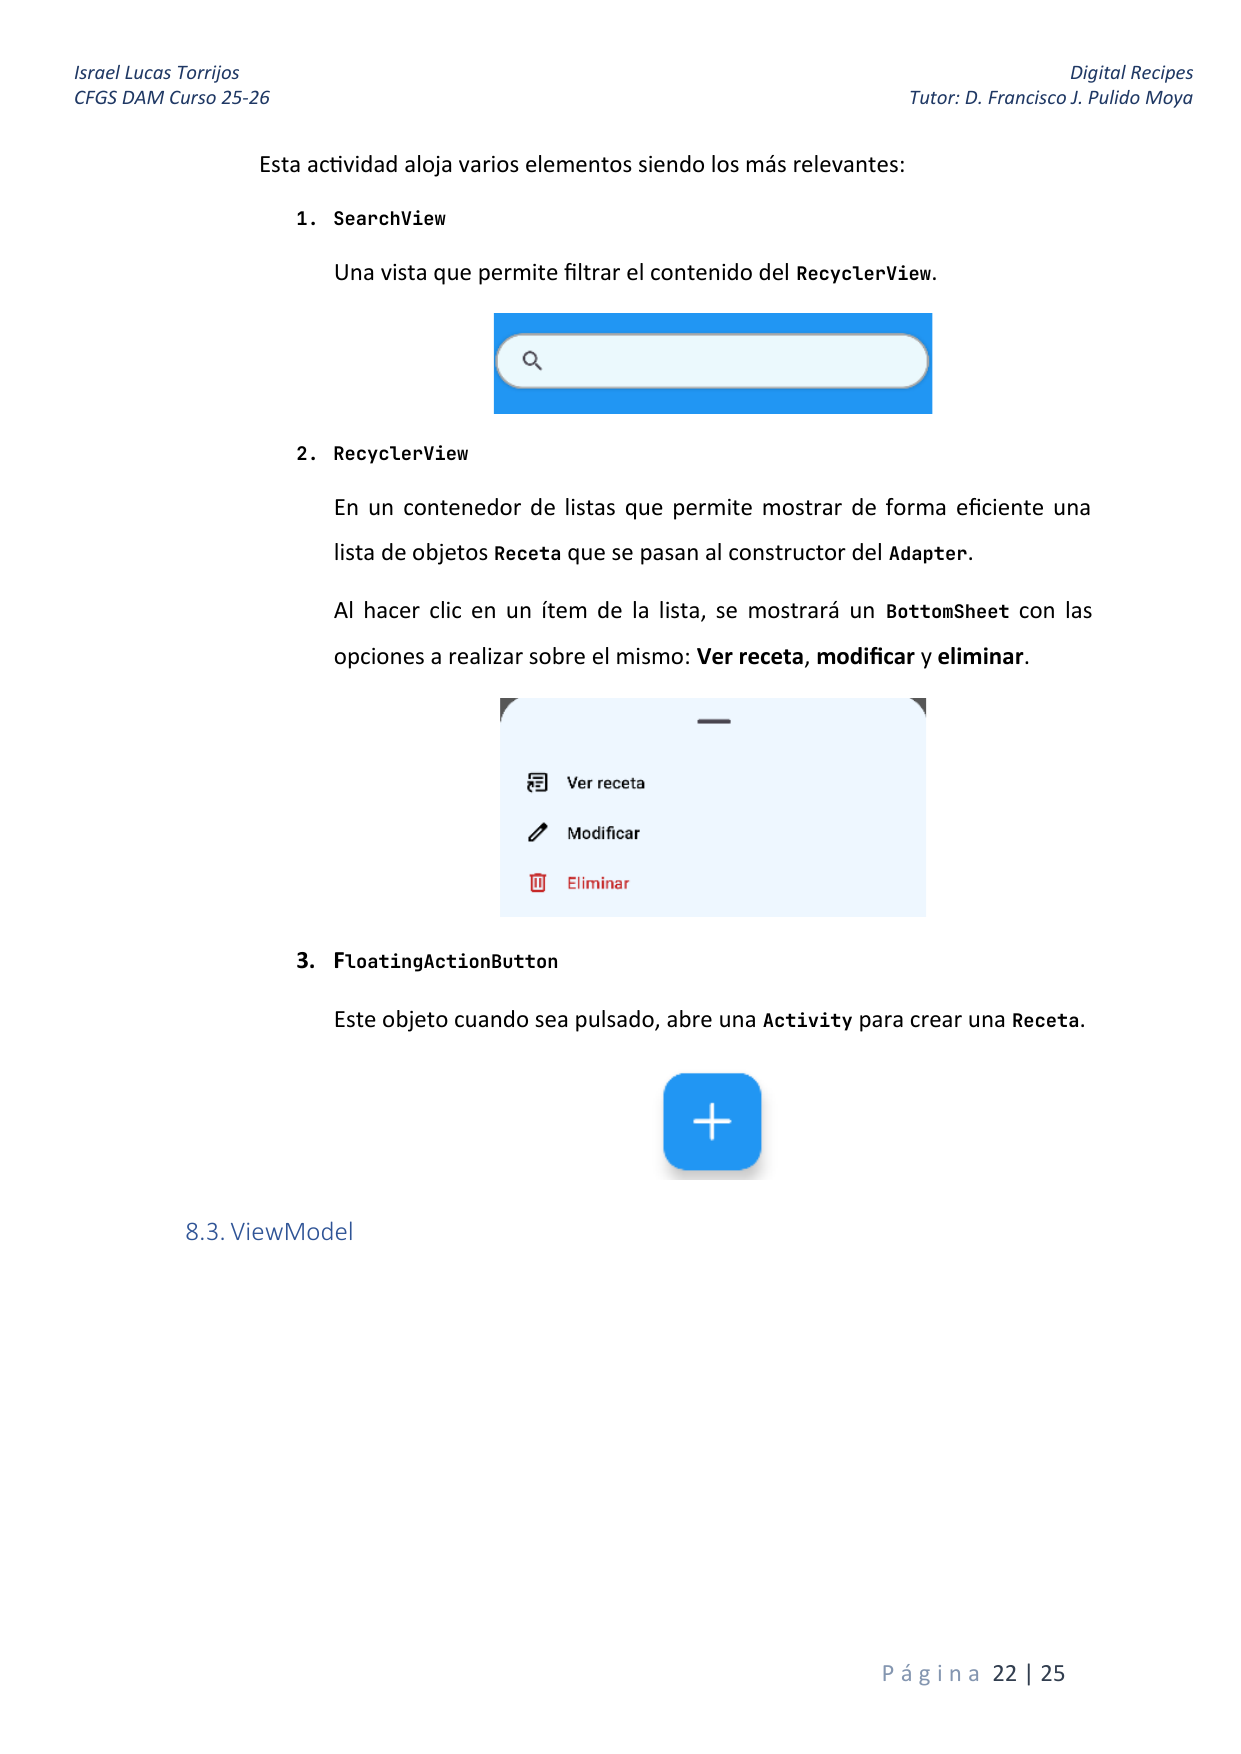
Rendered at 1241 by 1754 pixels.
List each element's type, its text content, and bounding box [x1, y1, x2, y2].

text FloatingActionButton [296, 945, 1092, 975]
subtitle ViewModel [185, 1214, 1092, 1247]
text En un contenedor de listas que permite mostrar de forma eficiente una lista de objetos Receta que se pasan al constructor del Adapter. [334, 491, 1092, 567]
text Esta actividad aloja varios elementos siendo los más relevantes: [259, 148, 1092, 178]
text Una vista que permite filtrar el contenido del RecyclerView. [334, 256, 1092, 286]
text Este objeto cuando sea pulsado, abre una Activity para crear una Receta. [334, 1003, 1092, 1033]
picture [493, 313, 933, 414]
picture [500, 698, 927, 917]
text Al hacer clic en un ítem de la lista, se mostrará un BottomSheet con las opciones a realizar sobre el mismo: Ver receta, modificar y eliminar. [334, 594, 1092, 671]
picture [648, 1061, 778, 1180]
text RecyclerView [296, 441, 1092, 466]
text SearchView [296, 206, 1092, 231]
